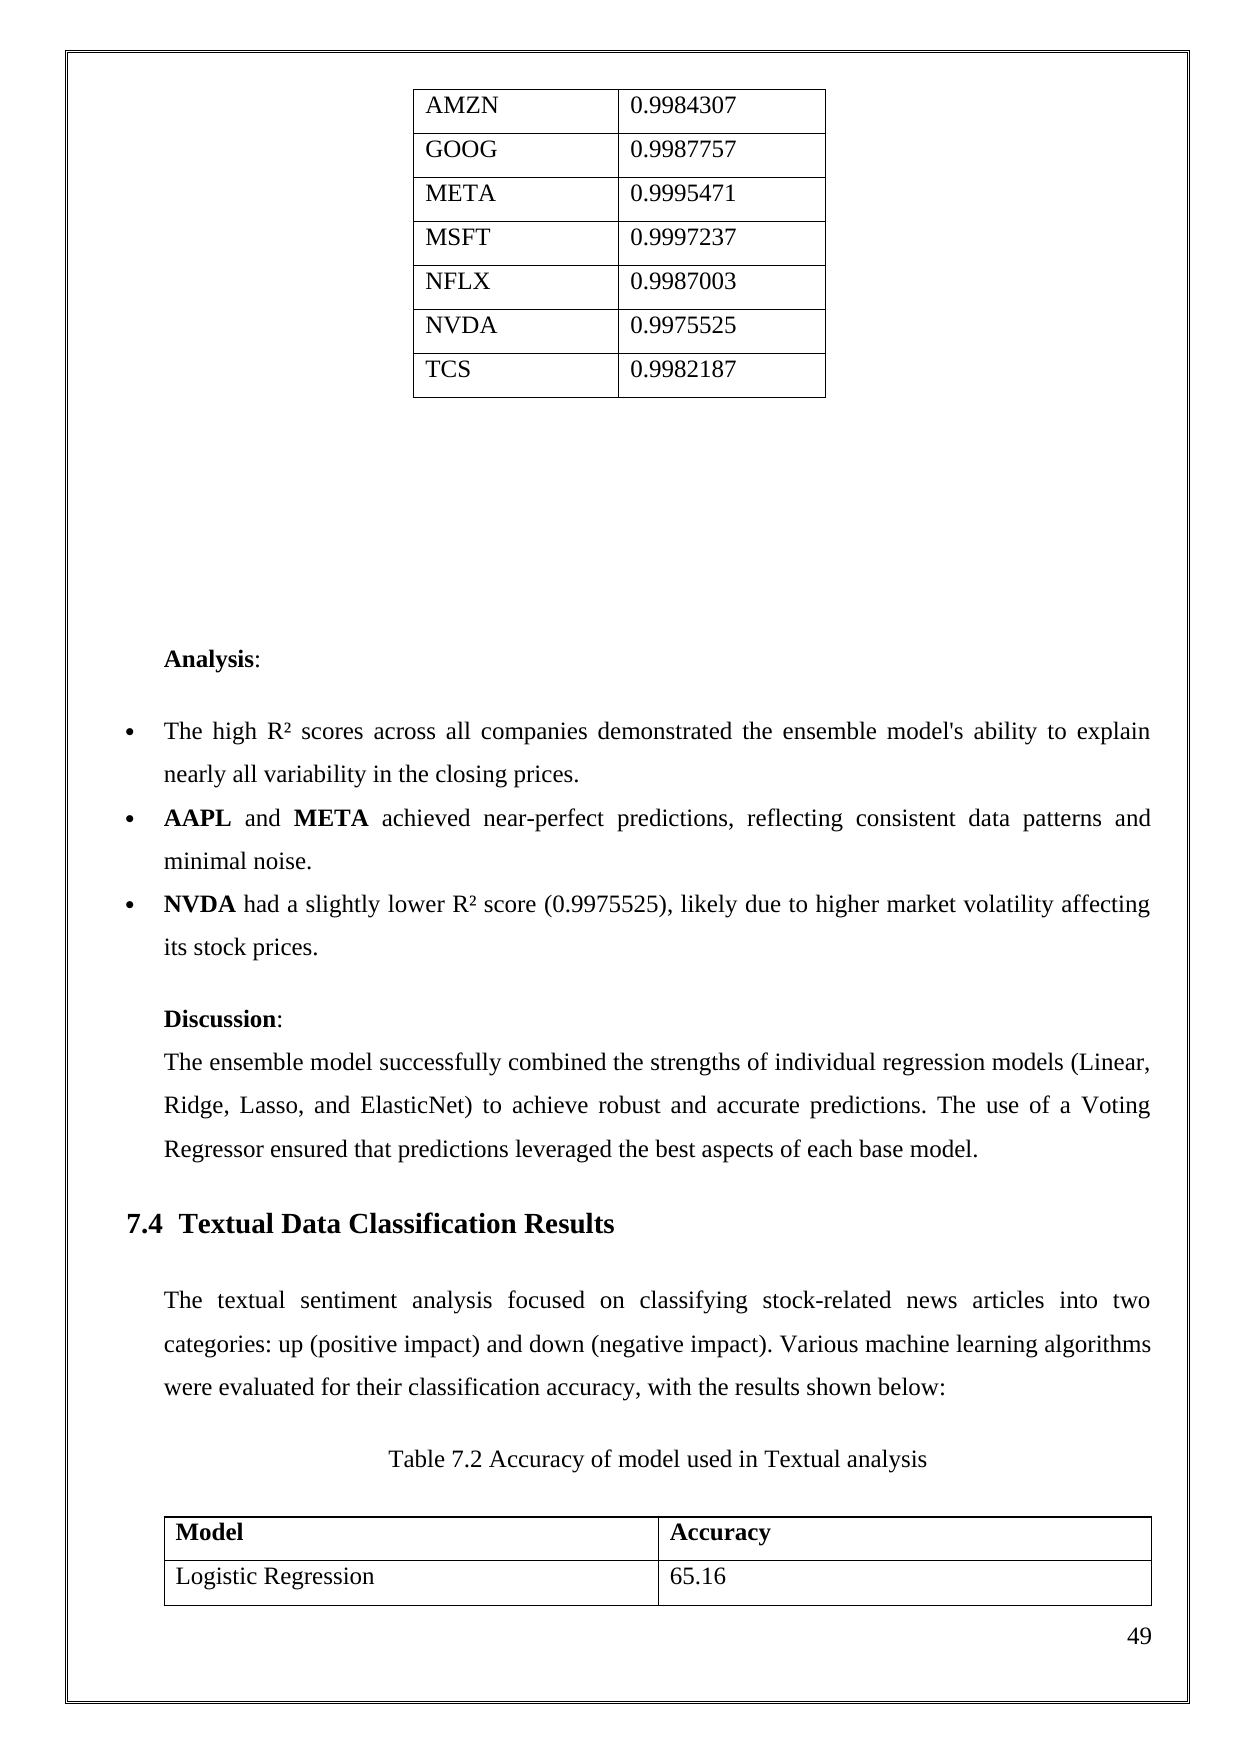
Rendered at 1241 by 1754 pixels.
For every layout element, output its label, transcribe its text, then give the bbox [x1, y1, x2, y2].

text Analysis: [164, 644, 1152, 673]
table_cell 0.9982187 [619, 354, 825, 397]
table_cell AMZN [414, 90, 618, 133]
table_cell 0.9975525 [619, 310, 825, 353]
list The high R² scores across all companies demonstrated the ensemble model's ability to explain nearly all variability in the closing prices. [126, 716, 1152, 788]
table_cell 0.9995471 [619, 178, 825, 221]
table_cell 0.9987757 [619, 134, 825, 177]
list Textual Data Classification Results [126, 1264, 1152, 1298]
list NVDA had a slightly lower R² score (0.9975525), likely due to higher market volatility affecting its stock prices. [126, 947, 1152, 1019]
table_cell GOOG [414, 134, 618, 177]
table_cell TCS [414, 354, 618, 397]
text Discussion: The ensemble model successfully combined the strengths of individual regression models (Linear, Ridge, Lasso, and ElasticNet) to achieve robust and accurate predictions. The use of a Voting Regressor ensured that predictions leveraged the best aspects of each base model. [164, 1063, 1152, 1221]
table_cell 0.9987003 [619, 266, 825, 309]
table_cell MSFT [414, 222, 618, 265]
text Table 7.2 Accuracy of model used in Textual analysis [164, 1502, 1152, 1531]
table_cell META [414, 178, 618, 221]
table_cell NVDA [414, 310, 618, 353]
table_cell 0.9997237 [619, 222, 825, 265]
table_header Accuracy [659, 1576, 1151, 1619]
list AAPL and META achieved near-perfect predictions, reflecting consistent data patterns and minimal noise. [126, 832, 1152, 904]
table_cell NFLX [414, 266, 618, 309]
text The textual sentiment analysis focused on classifying stock-related news articles into two categories: up (positive impact) and down (negative impact). Various machine learning algorithms were evaluated for their classification accuracy, with the results shown below: [164, 1344, 1152, 1459]
table_cell 0.9984307 [619, 90, 825, 133]
table_header Model [165, 1576, 658, 1619]
